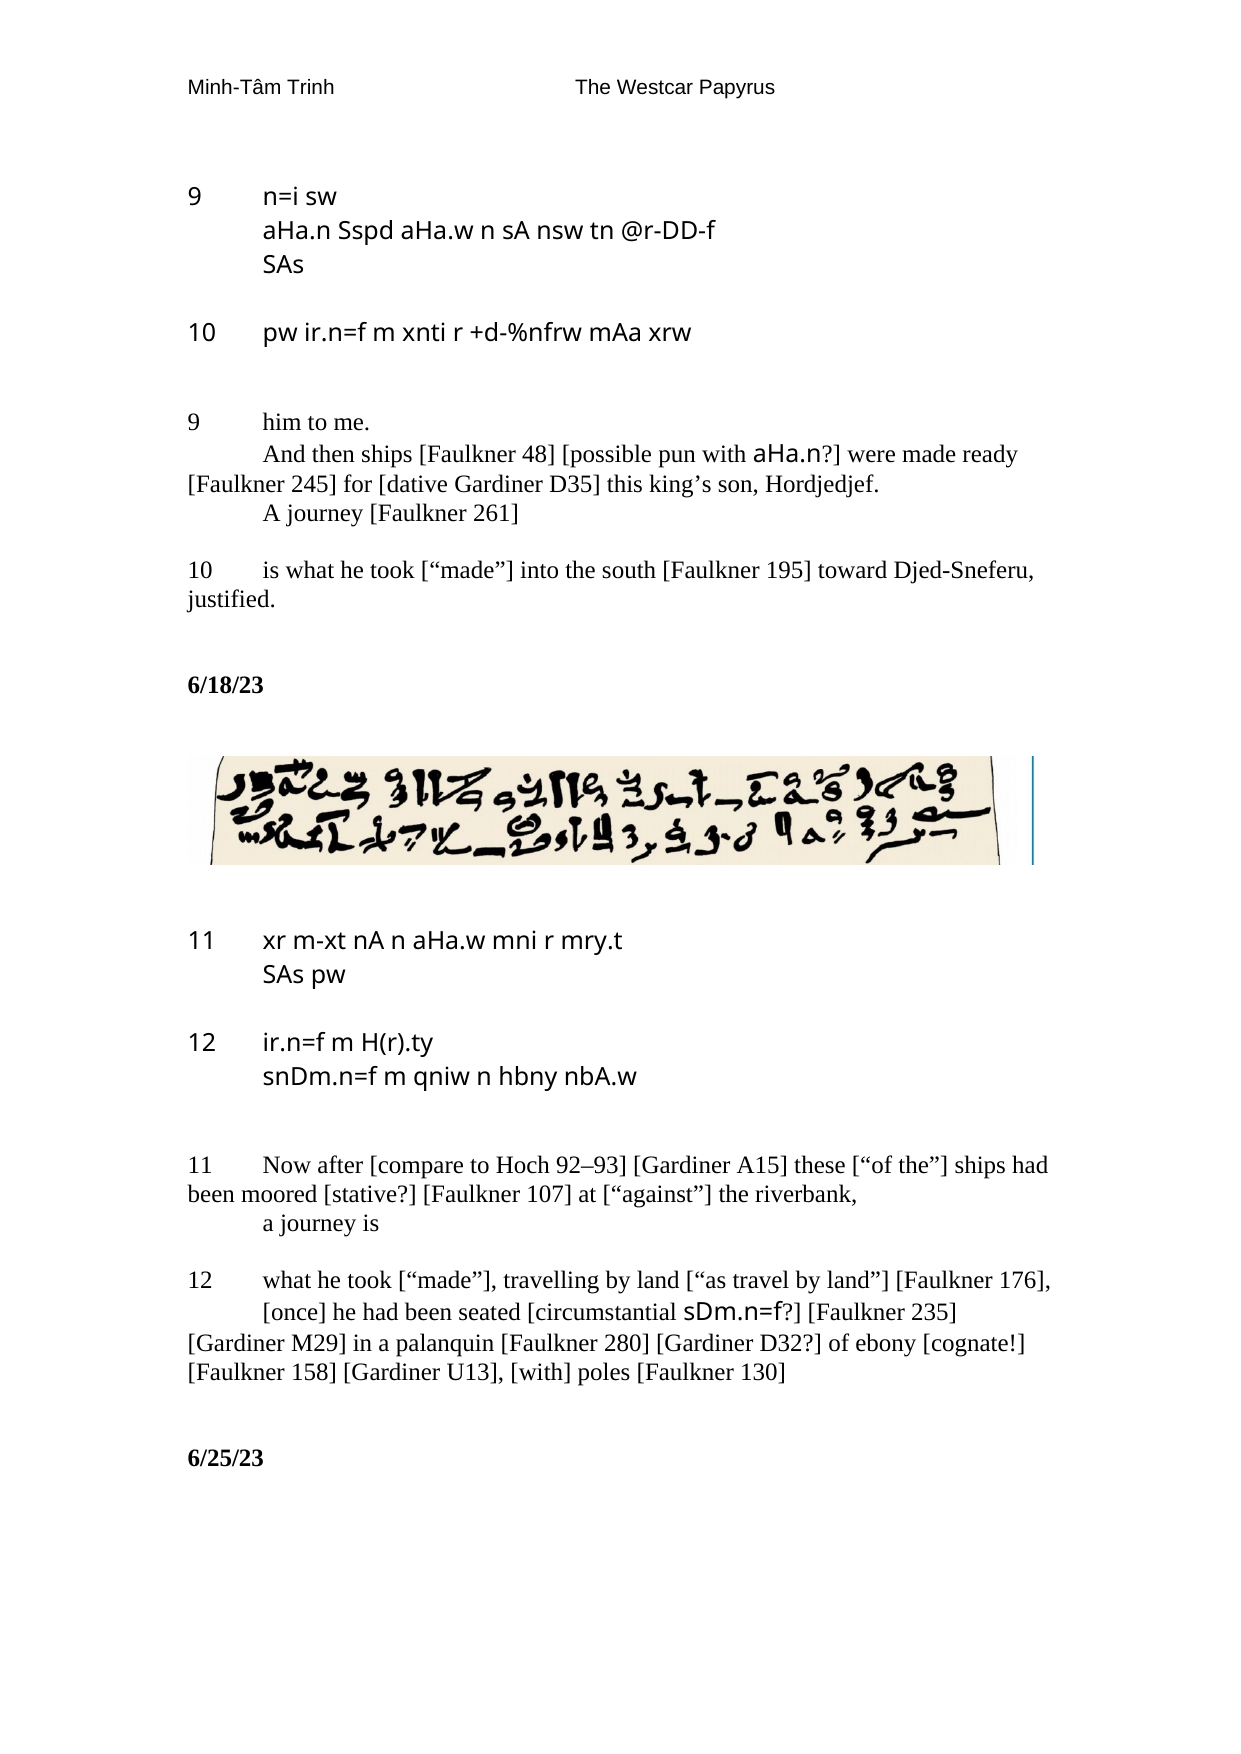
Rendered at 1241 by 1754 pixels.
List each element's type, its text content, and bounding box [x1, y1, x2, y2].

text 6/25/23 [187, 1443, 1053, 1472]
picture [187, 756, 1053, 865]
text snDm.n=f m qniw n hbny nbA.w [187, 1059, 1053, 1093]
text 10 is what he took [“made”] into the south [Faulkner 195] toward Djed-Sneferu, justified. [187, 556, 1053, 613]
text 9 him to me. [187, 407, 1053, 435]
text aHa.n Sspd aHa.w n sA nsw tn @r-DD-f [187, 213, 1053, 247]
text And then ships [Faulkner 48] [possible pun with aHa.n?] were made ready [Faulkner 245] for [dative Gardiner D35] this king’s son, Hordjedjef. [187, 435, 1053, 498]
text 12 what he took [“made”], travelling by land [“as travel by land”] [Faulkner 176], [187, 1265, 1053, 1294]
text A journey [Faulkner 261] [187, 498, 1053, 527]
text 12 ir.n=f m H(r).ty [187, 1024, 1053, 1059]
text 11 Now after [compare to Hoch 92–93] [Gardiner A15] these [“of the”] ships had been moored [stative?] [Faulkner 107] at [“against”] the riverbank, [187, 1150, 1053, 1208]
text SAs pw [187, 956, 1053, 991]
text SAs [187, 247, 1053, 281]
text 9 n=i sw [187, 179, 1053, 213]
text a journey is [187, 1208, 1053, 1236]
text 10 pw ir.n=f m xnti r +d-%nfrw mAa xrw [187, 315, 1053, 349]
text [once] he had been seated [circumstantial sDm.n=f?] [Faulkner 235] [Gardiner M29] in a palanquin [Faulkner 280] [Gardiner D32?] of ebony [cognate!] [Faulkner 158] [Gardiner U13], [with] poles [Faulkner 130] [187, 1294, 1053, 1386]
text 11 xr m-xt nA n aHa.w mni r mry.t [187, 922, 1053, 956]
text 6/18/23 [187, 671, 1053, 699]
